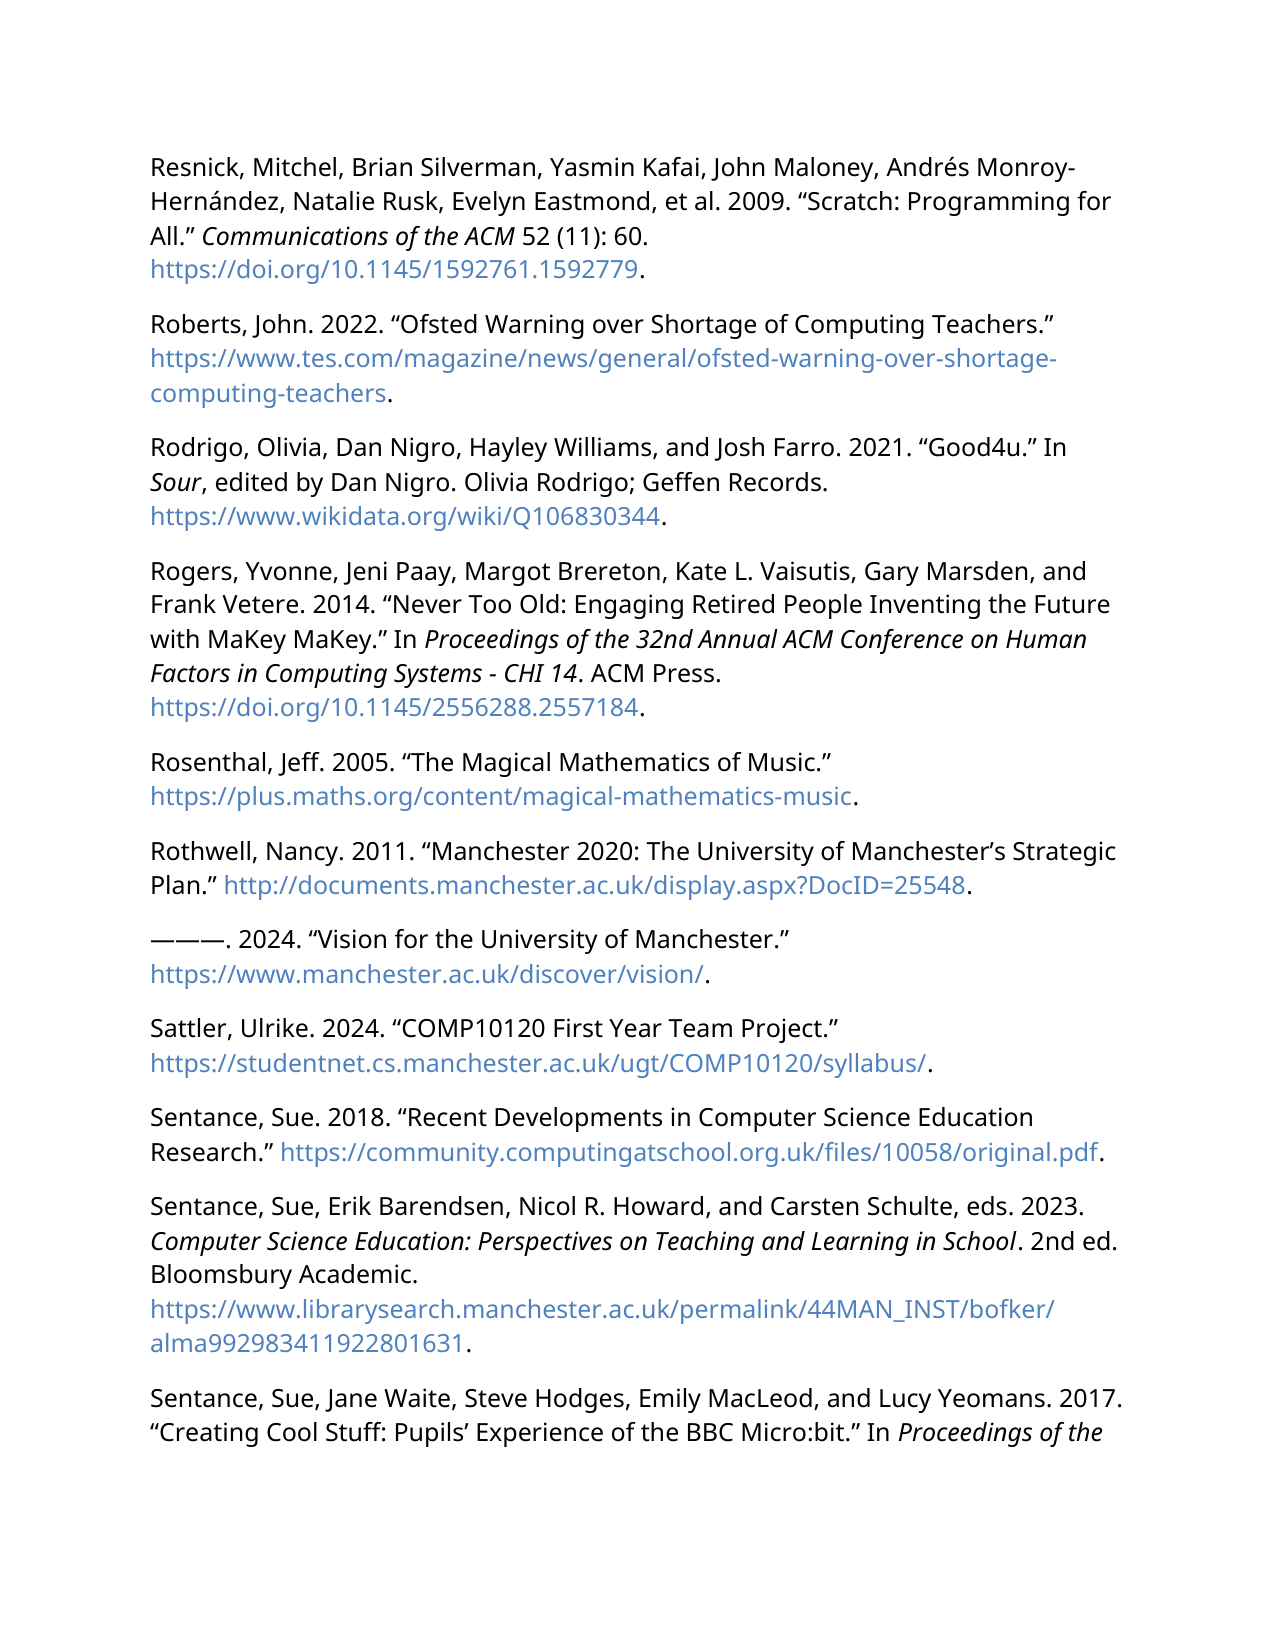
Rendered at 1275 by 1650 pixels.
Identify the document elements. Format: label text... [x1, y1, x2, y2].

text Rodrigo, Olivia, Dan Nigro, Hayley Williams, and Josh Farro. 2021. “Good4u.” In Sour, edited by Dan Nigro. Olivia Rodrigo; Geffen Records. https://www.wikidata.org/wiki/Q106830344. [150, 430, 1125, 532]
text Sentance, Sue, Erik Barendsen, Nicol R. Howard, and Carsten Schulte, eds. 2023. Computer Science Education: Perspectives on Teaching and Learning in School. 2nd ed. Bloomsbury Academic. https://www.librarysearch.manchester.ac.uk/permalink/44MAN_INST/bofker/alma992983411922801631. [150, 1189, 1125, 1359]
text Rogers, Yvonne, Jeni Paay, Margot Brereton, Kate L. Vaisutis, Gary Marsden, and Frank Vetere. 2014. “Never Too Old: Engaging Retired People Inventing the Future with MaKey MaKey.” In Proceedings of the 32nd Annual ACM Conference on Human Factors in Computing Systems - CHI 14. ACM Press. https://doi.org/10.1145/2556288.2557184. [150, 553, 1125, 723]
text ———. 2024. “Vision for the University of Manchester.” https://www.manchester.ac.uk/discover/vision/. [150, 922, 1125, 990]
text Rosenthal, Jeff. 2005. “The Magical Mathematics of Music.” https://plus.maths.org/content/magical-mathematics-music. [150, 744, 1125, 812]
text Resnick, Mitchel, Brian Silverman, Yasmin Kafai, John Maloney, Andrés Monroy-Hernández, Natalie Rusk, Evelyn Eastmond, et al. 2009. “Scratch: Programming for All.” Communications of the ACM 52 (11): 60. https://doi.org/10.1145/1592761.1592779. [150, 150, 1125, 286]
text Rothwell, Nancy. 2011. “Manchester 2020: The University of Manchester’s Strategic Plan.” http://documents.manchester.ac.uk/display.aspx?DocID=25548. [150, 833, 1125, 901]
text Sentance, Sue. 2018. “Recent Developments in Computer Science Education Research.” https://community.computingatschool.org.uk/files/10058/original.pdf. [150, 1100, 1125, 1168]
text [150, 1380, 1125, 1448]
text Roberts, John. 2022. “Ofsted Warning over Shortage of Computing Teachers.” https://www.tes.com/magazine/news/general/ofsted-warning-over-shortage-computing-teachers. [150, 307, 1125, 409]
text Sattler, Ulrike. 2024. “COMP10120 First Year Team Project.” https://studentnet.cs.manchester.ac.uk/ugt/COMP10120/syllabus/. [150, 1011, 1125, 1079]
